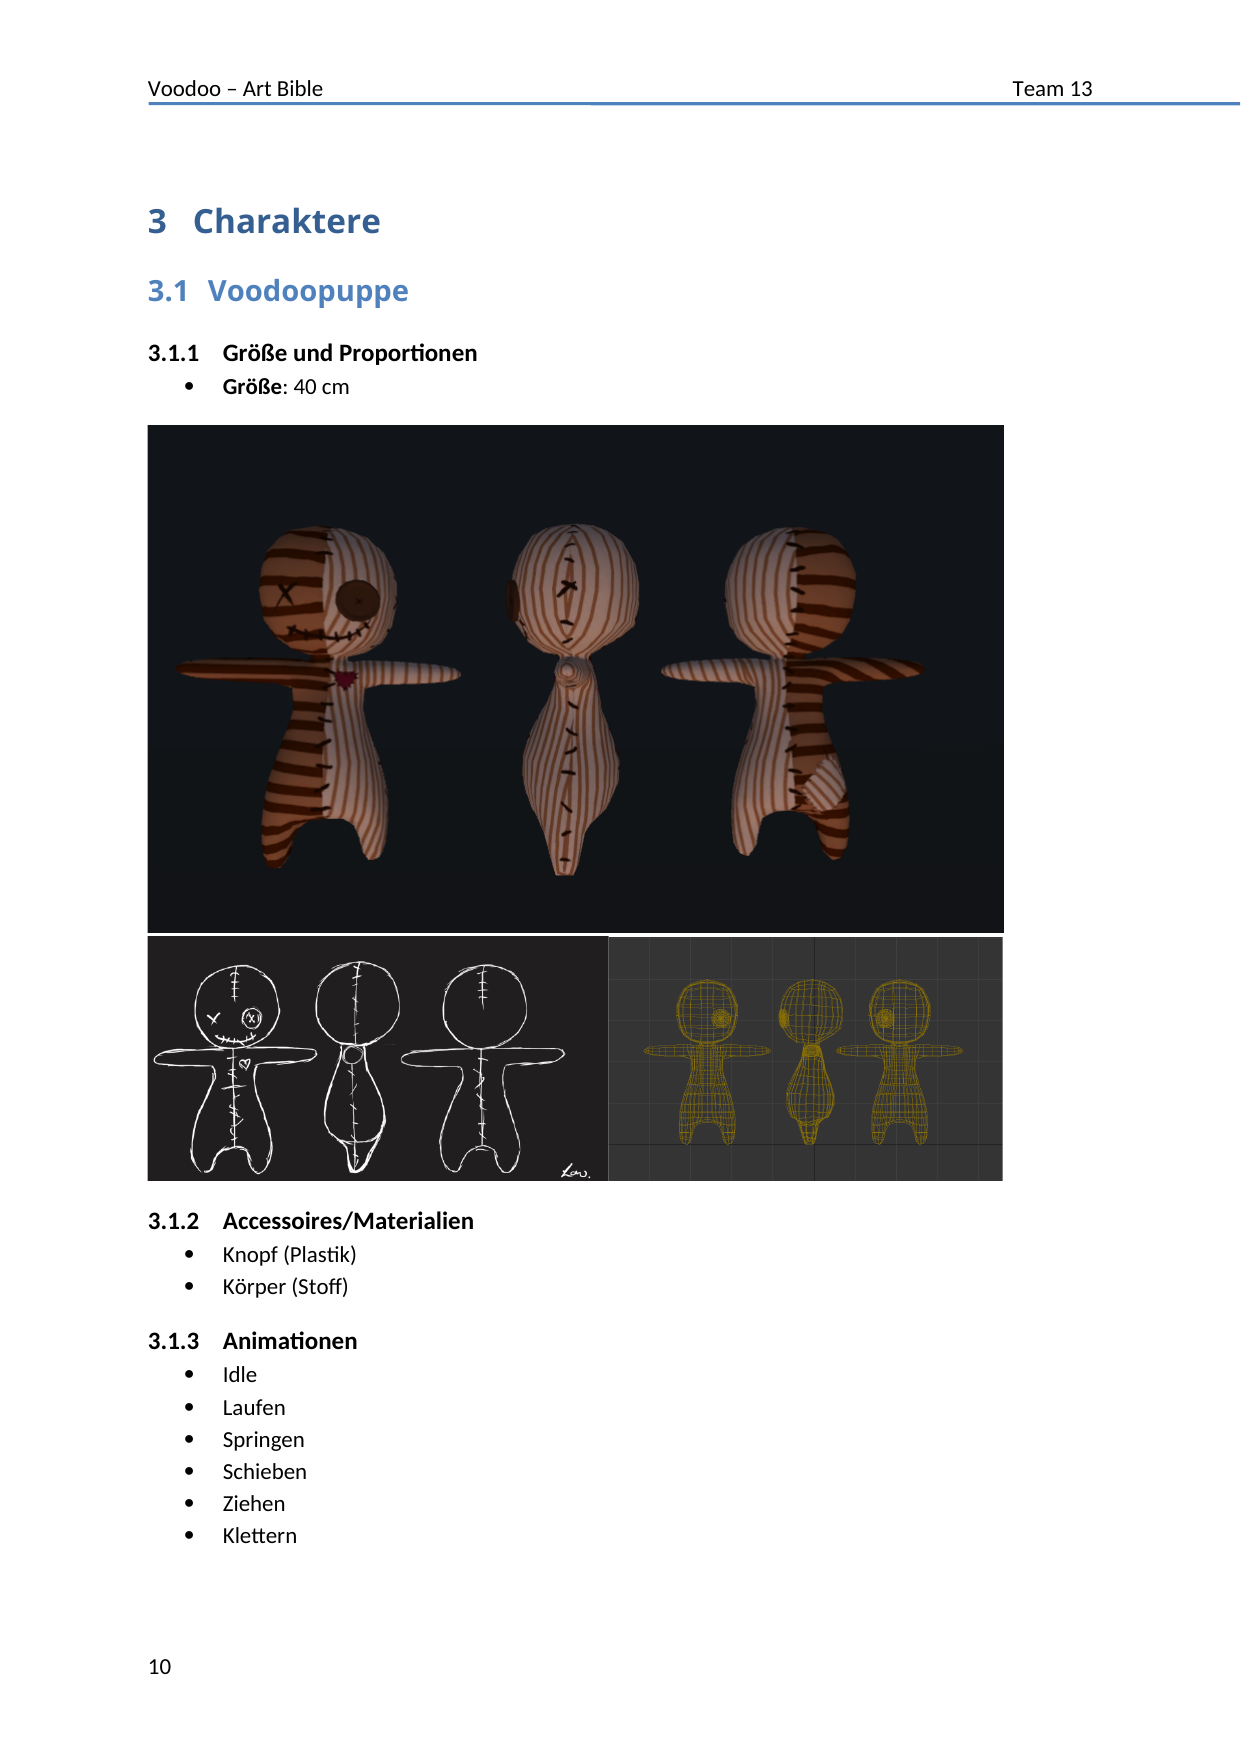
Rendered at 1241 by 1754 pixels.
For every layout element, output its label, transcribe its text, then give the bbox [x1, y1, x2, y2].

picture [147, 936, 1003, 1181]
list Knopf (Plastik) [185, 1240, 1093, 1268]
list Körper (Stoff) [185, 1272, 1093, 1300]
list Klettern [185, 1521, 1093, 1549]
subtitle Animationen [148, 1325, 1093, 1356]
picture [147, 425, 1004, 933]
list Größe: 40 cm [185, 372, 1093, 400]
list Laufen [185, 1393, 1093, 1421]
list Schieben [185, 1457, 1093, 1485]
subtitle Voodoopuppe [148, 271, 1093, 310]
subtitle Größe und Proportionen [148, 337, 1093, 368]
subtitle Accessoires/Materialien [148, 1205, 1093, 1236]
subtitle Charaktere [148, 198, 1093, 243]
list Springen [185, 1425, 1093, 1453]
list Ziehen [185, 1489, 1093, 1517]
list Idle [185, 1360, 1093, 1388]
